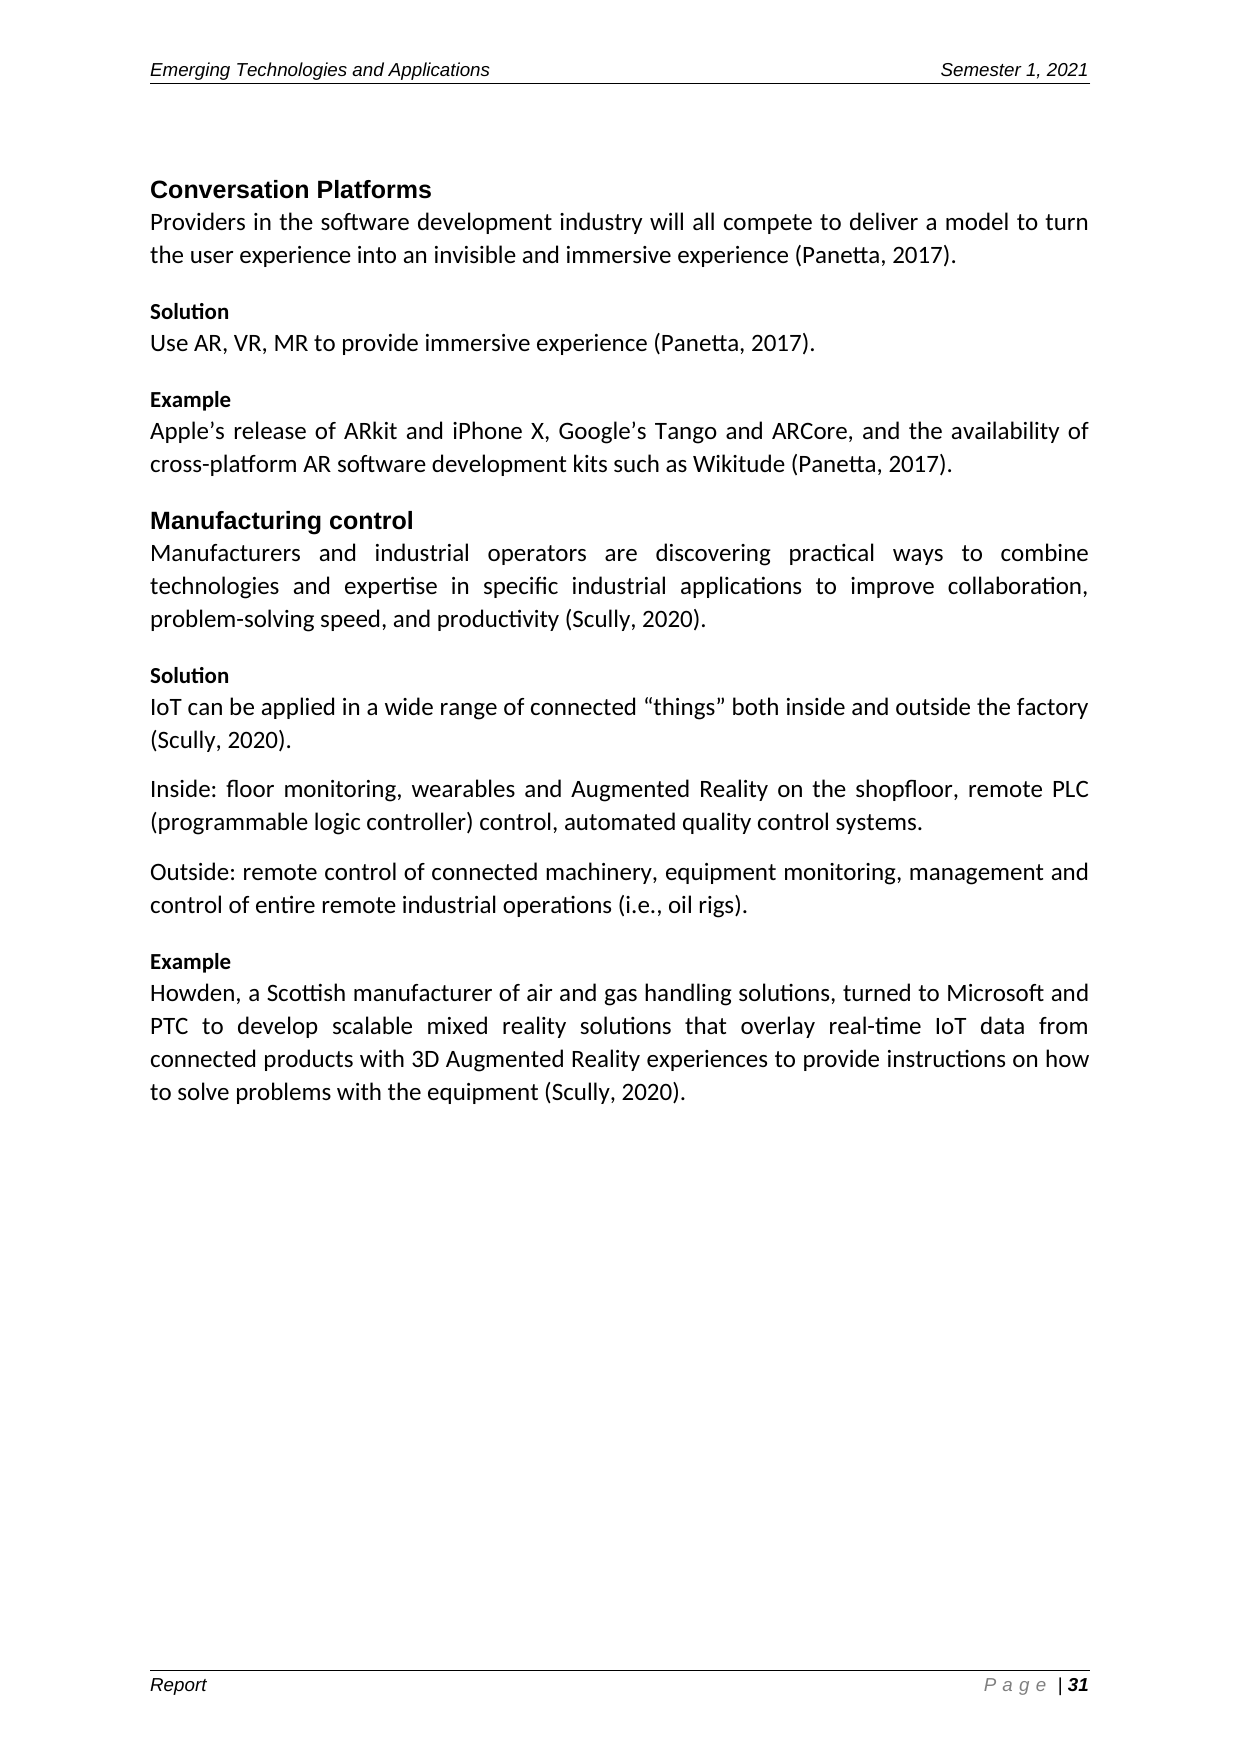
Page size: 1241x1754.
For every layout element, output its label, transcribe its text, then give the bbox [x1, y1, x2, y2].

text Solution [150, 661, 1090, 689]
text Solution [150, 297, 1090, 325]
text Manufacturing control [150, 506, 1090, 535]
text Conversation Platforms [150, 175, 1090, 204]
text Inside: floor monitoring, wearables and Augmented Reality on the shopfloor, remote PLC (programmable logic controller) control, automated quality control systems. [150, 773, 1090, 837]
text Outside: remote control of connected machinery, equipment monitoring, management and control of entire remote industrial operations (i.e., oil rigs). [150, 856, 1090, 919]
text Howden, a Scottish manufacturer of air and gas handling solutions, turned to Microsoft and PTC to develop scalable mixed reality solutions that overlay real-time IoT data from connected products with 3D Augmented Reality experiences to provide instructions on how to solve problems with the equipment (Scully, 2020). [150, 977, 1090, 1106]
text Use AR, VR, MR to provide immersive experience (Panetta, 2017). [150, 327, 1090, 358]
text Example [150, 385, 1090, 413]
text Example [150, 947, 1090, 975]
text Apple’s release of ARkit and iPhone X, Google’s Tango and ARCore, and the availability of cross-platform AR software development kits such as Wikitude (Panetta, 2017). [150, 415, 1090, 479]
text Manufacturers and industrial operators are discovering practical ways to combine technologies and expertise in specific industrial applications to improve collaboration, problem-solving speed, and productivity (Scully, 2020). [150, 537, 1090, 633]
text IoT can be applied in a wide range of connected “things” both inside and outside the factory (Scully, 2020). [150, 691, 1090, 754]
text Providers in the software development industry will all compete to deliver a model to turn the user experience into an invisible and immersive experience (Panetta, 2017). [150, 206, 1090, 269]
